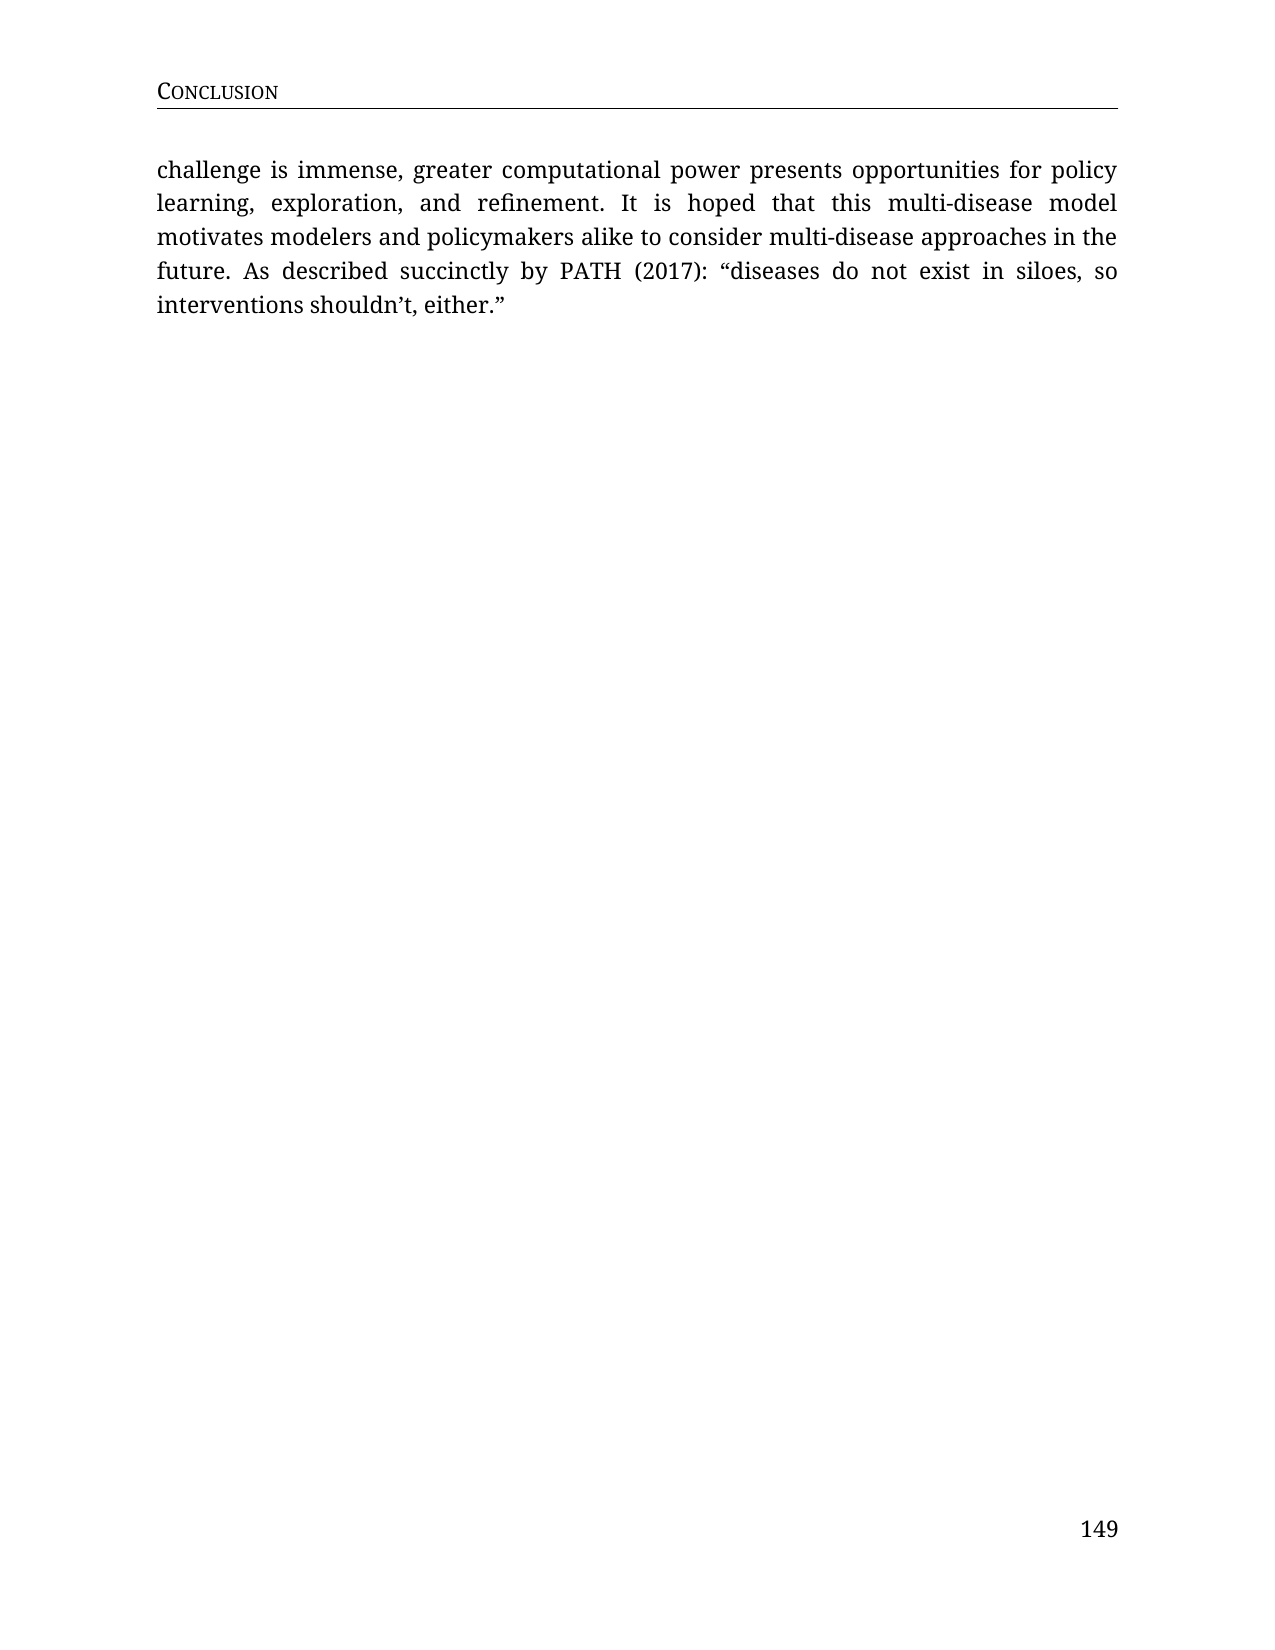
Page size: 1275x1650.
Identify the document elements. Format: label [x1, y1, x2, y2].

text [157, 153, 1118, 320]
